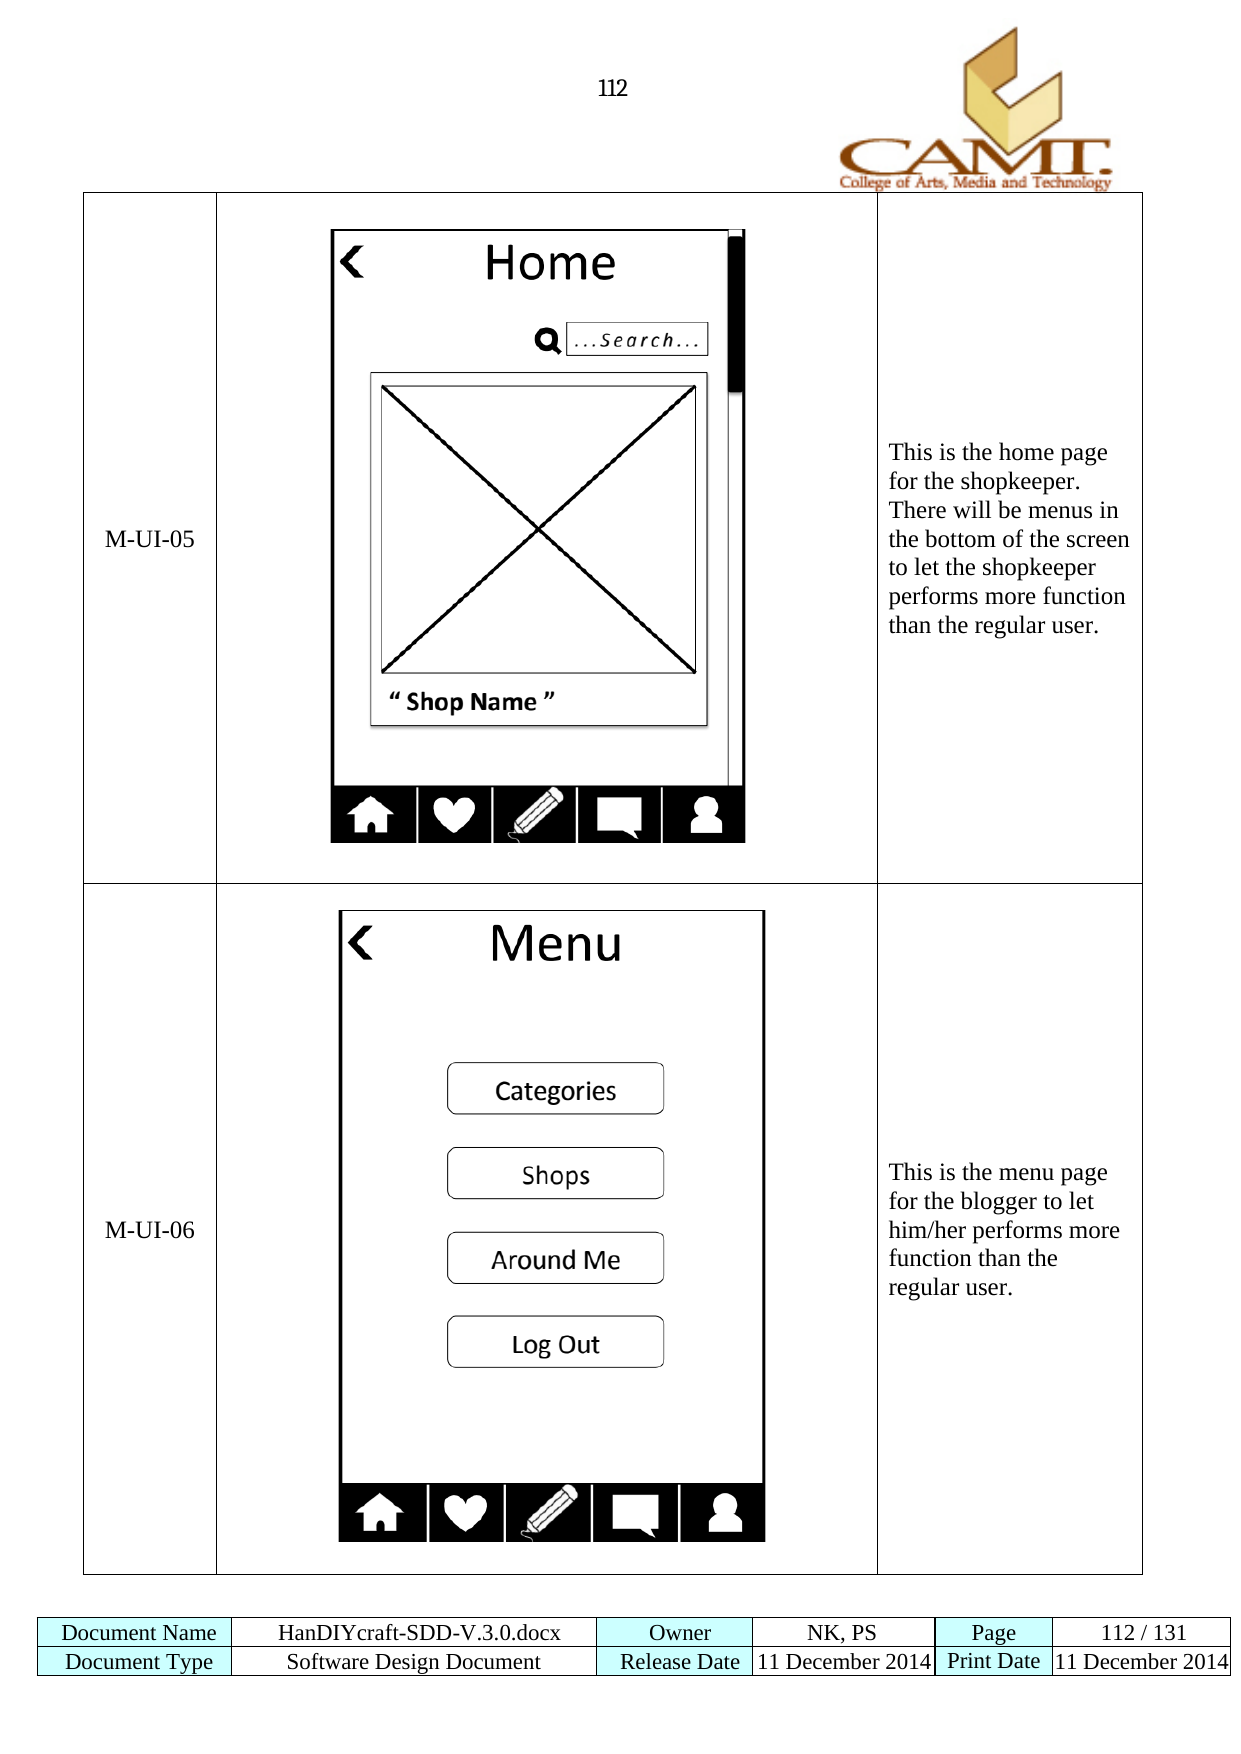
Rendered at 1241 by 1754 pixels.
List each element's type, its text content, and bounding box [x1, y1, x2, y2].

table_cell M-UI-05 [84, 193, 216, 883]
table_cell [217, 884, 877, 1574]
table_cell This is the menu page for the blogger to let him/her performs more function than the regular user. [878, 884, 1142, 1574]
picture [755, 18, 1221, 207]
table_cell [217, 193, 877, 883]
table_cell This is the home page for the shopkeeper. There will be menus in the bottom of the screen to let the shopkeeper performs more function than the regular user. [878, 193, 1142, 883]
table_cell M-UI-06 [84, 884, 216, 1574]
